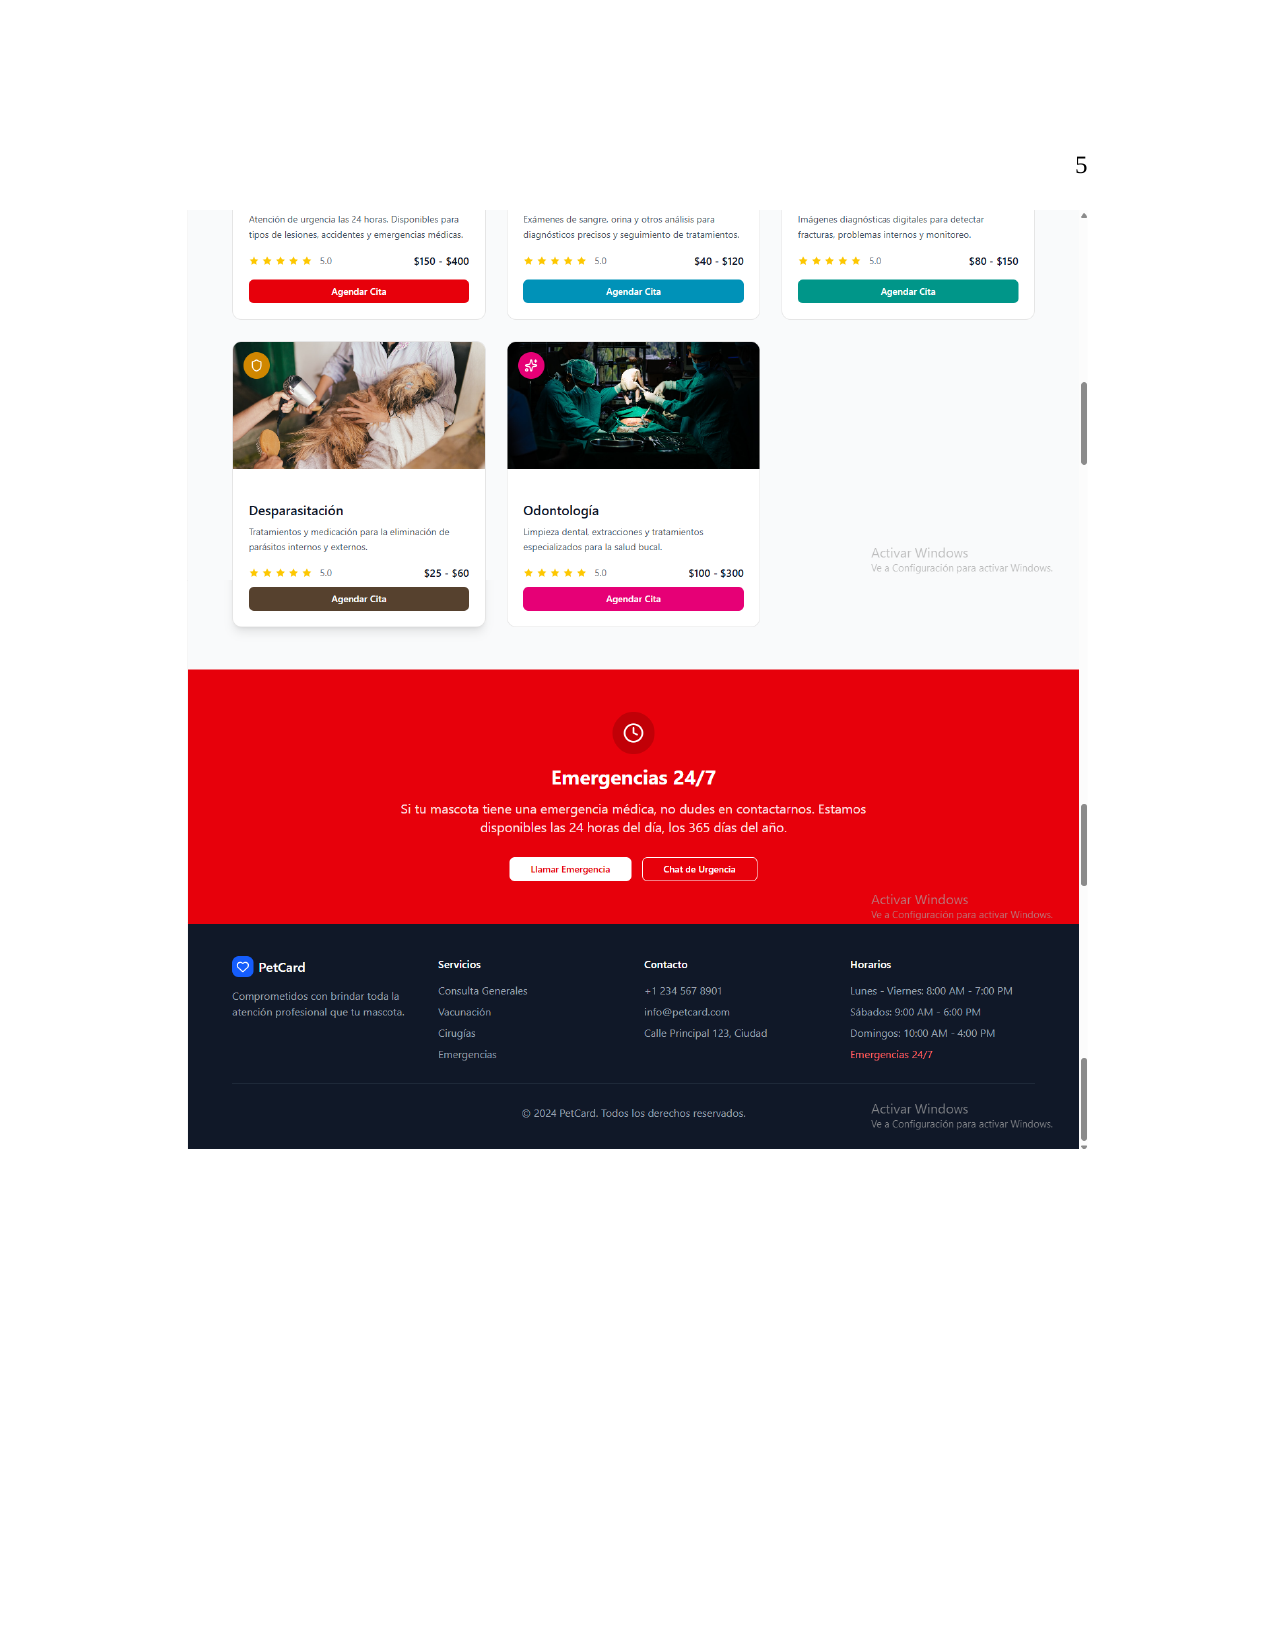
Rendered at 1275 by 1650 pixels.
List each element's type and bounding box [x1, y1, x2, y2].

picture [187, 210, 1088, 1149]
